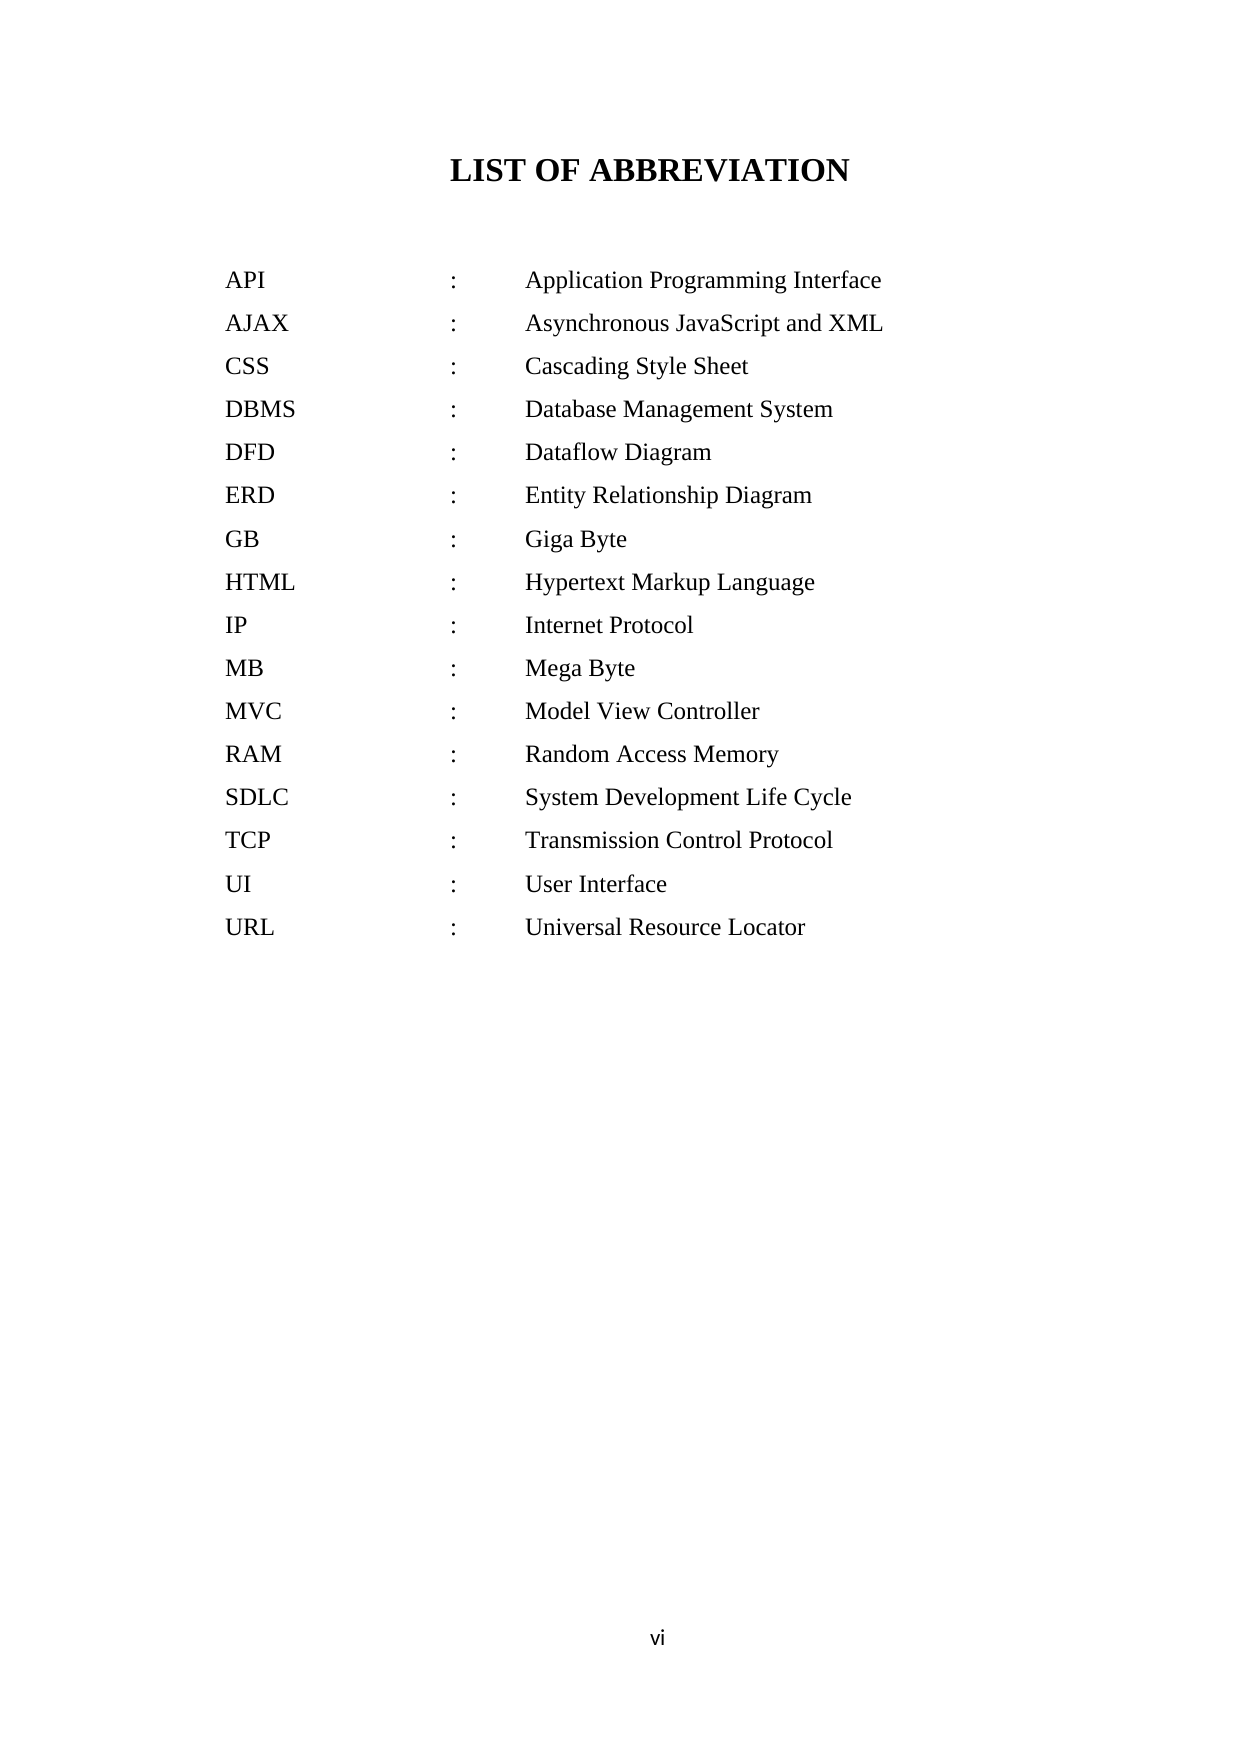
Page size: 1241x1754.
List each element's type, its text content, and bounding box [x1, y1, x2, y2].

text LIST OF ABBREVIATION [375, 150, 1090, 188]
text URL : Universal Resource Locator [225, 912, 1090, 941]
text AJAX : Asynchronous JavaScript and XML [225, 308, 1090, 337]
text UI : User Interface [225, 869, 1090, 897]
text DBMS : Database Management System [225, 394, 1090, 423]
text GB : Giga Byte [225, 524, 1090, 552]
text CSS : Cascading Style Sheet [225, 351, 1090, 380]
text RAM : Random Access Memory [225, 739, 1090, 768]
text MB : Mega Byte [225, 653, 1090, 682]
text HTML : Hypertext Markup Language [225, 567, 1090, 596]
text API : Application Programming Interface [225, 265, 1090, 294]
text ERD : Entity Relationship Diagram [225, 481, 1090, 509]
text SDLC : System Development Life Cycle [225, 782, 1090, 811]
text MVC : Model View Controller [225, 696, 1090, 725]
text IP : Internet Protocol [225, 610, 1090, 639]
text TCP : Transmission Control Protocol [225, 826, 1090, 854]
text DFD : Dataflow Diagram [225, 437, 1090, 466]
